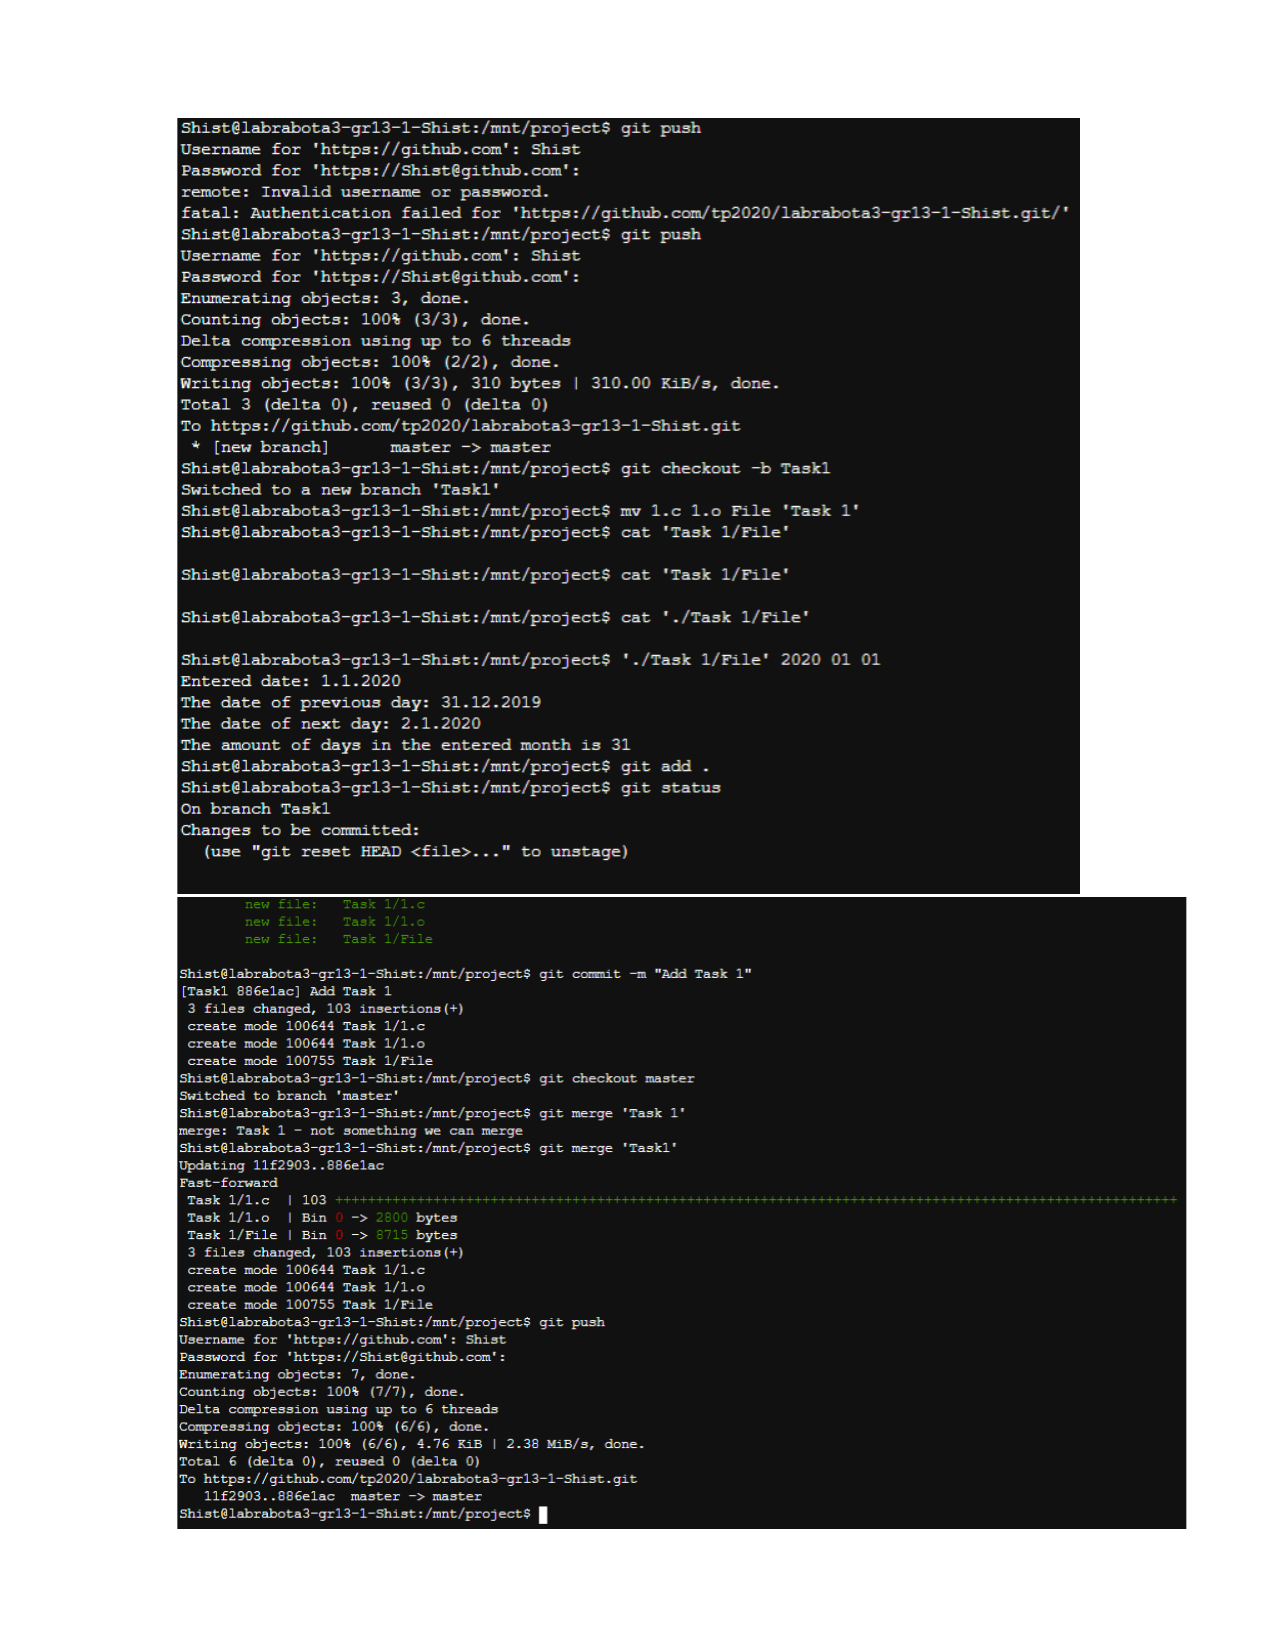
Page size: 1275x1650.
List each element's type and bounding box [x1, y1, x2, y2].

picture [177, 118, 1080, 894]
picture [177, 897, 1187, 1529]
